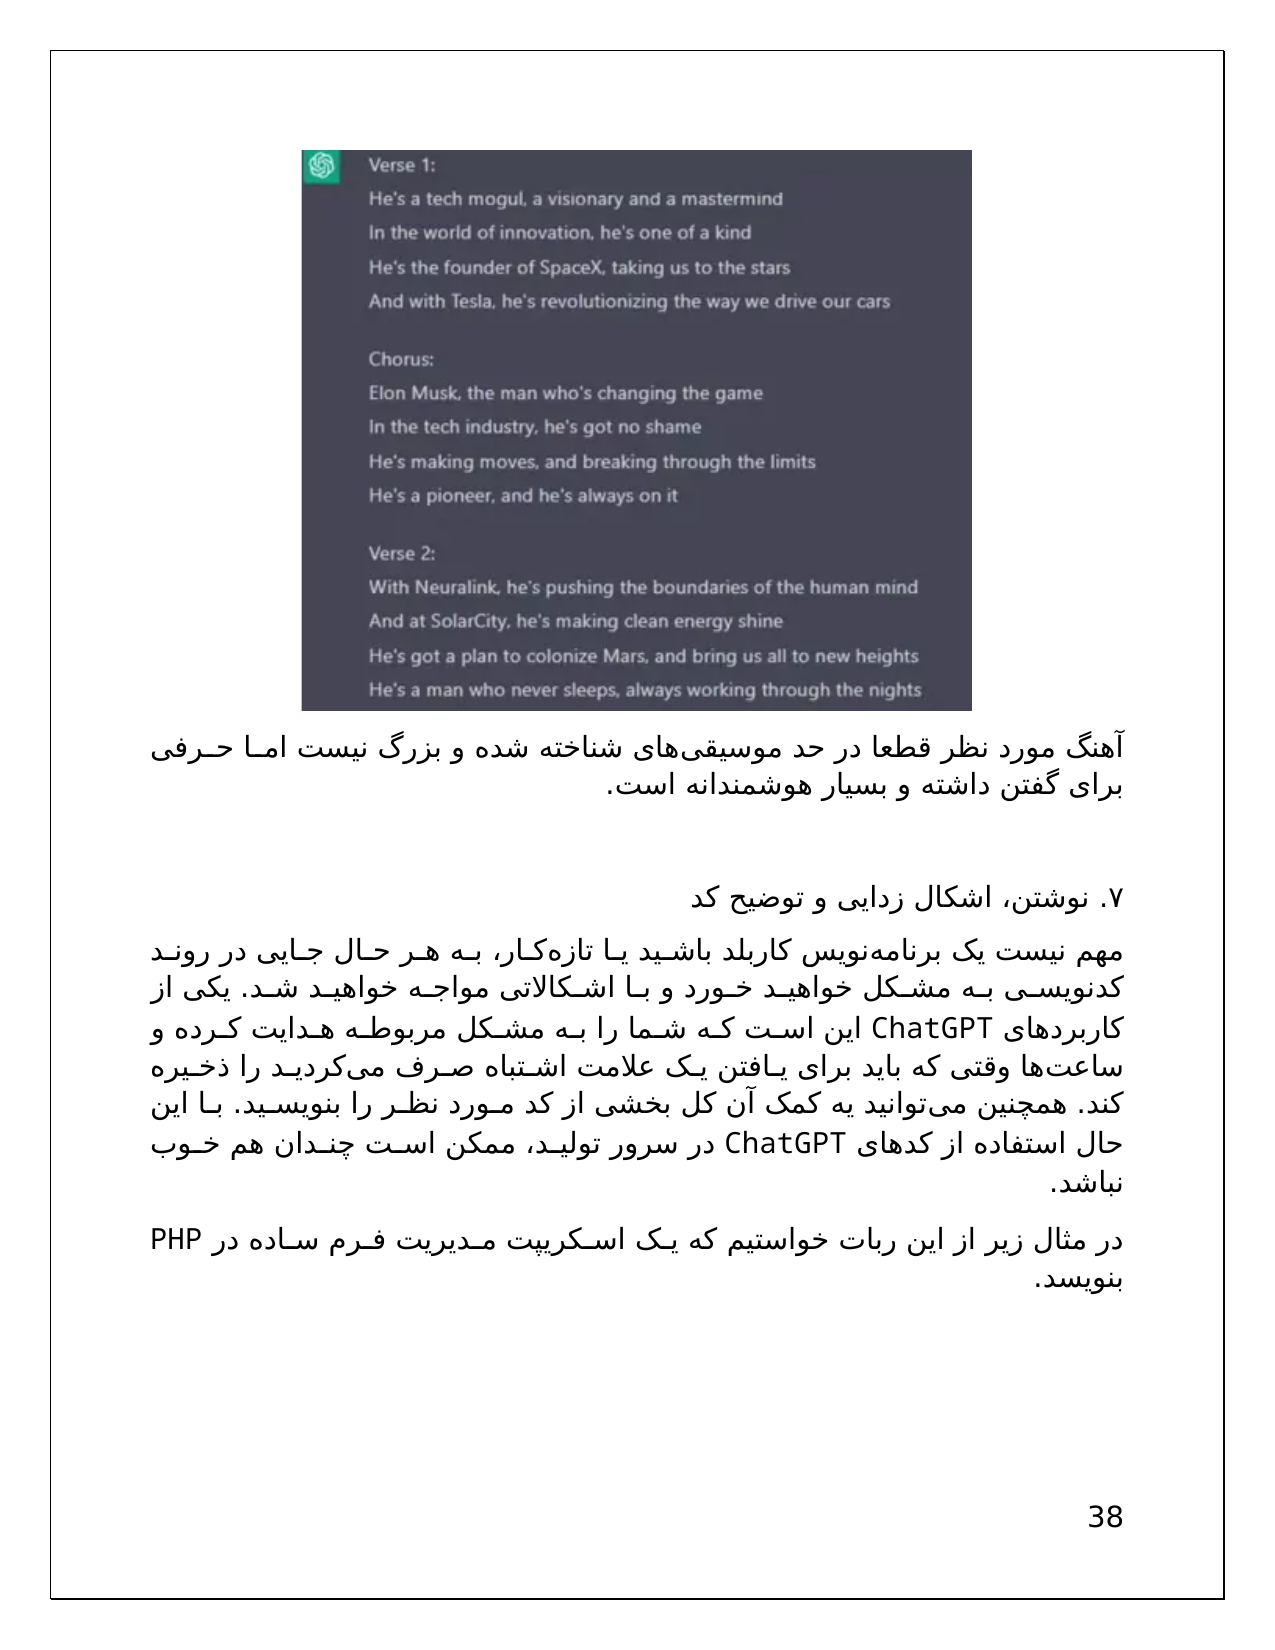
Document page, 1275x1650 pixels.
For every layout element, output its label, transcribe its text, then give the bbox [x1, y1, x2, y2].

text مهم نیست یک برنامه‌نویس کاربلد باشید یا تازه‌کار، به هر حال جایی در روند کدنویسی به مشکل خواهید خورد و با اشکالاتی مواجه خواهید شد. یکی از کاربردهای ChatGPT این است که شما را به مشکل مربوطه هدایت کرده و ساعت‌ها وقتی که باید برای یافتن یک علامت اشتباه صرف می‌کردید را ذخیره کند. همچنین می‌توانید یه کمک آن کل بخشی از کد مورد نظر را بنویسید. با این حال استفاده از کدهای ChatGPT در سرور تولید، ممکن است چندان هم خوب نباشد. [150, 933, 1124, 1199]
text در مثال زیر از این ربات خواستیم که یک اسکریپت مدیریت فرم ساده در PHP بنویسد. [150, 1218, 1124, 1295]
text آهنگ مورد نظر قطعا در حد موسیقی‌های شناخته شده و بزرگ نیست اما حرفی برای گفتن داشته و بسیار هوشمندانه است. [150, 731, 1124, 801]
text ۷. نوشتن، اشکال زدایی و توضیح کد [150, 880, 1124, 914]
picture [301, 150, 972, 711]
